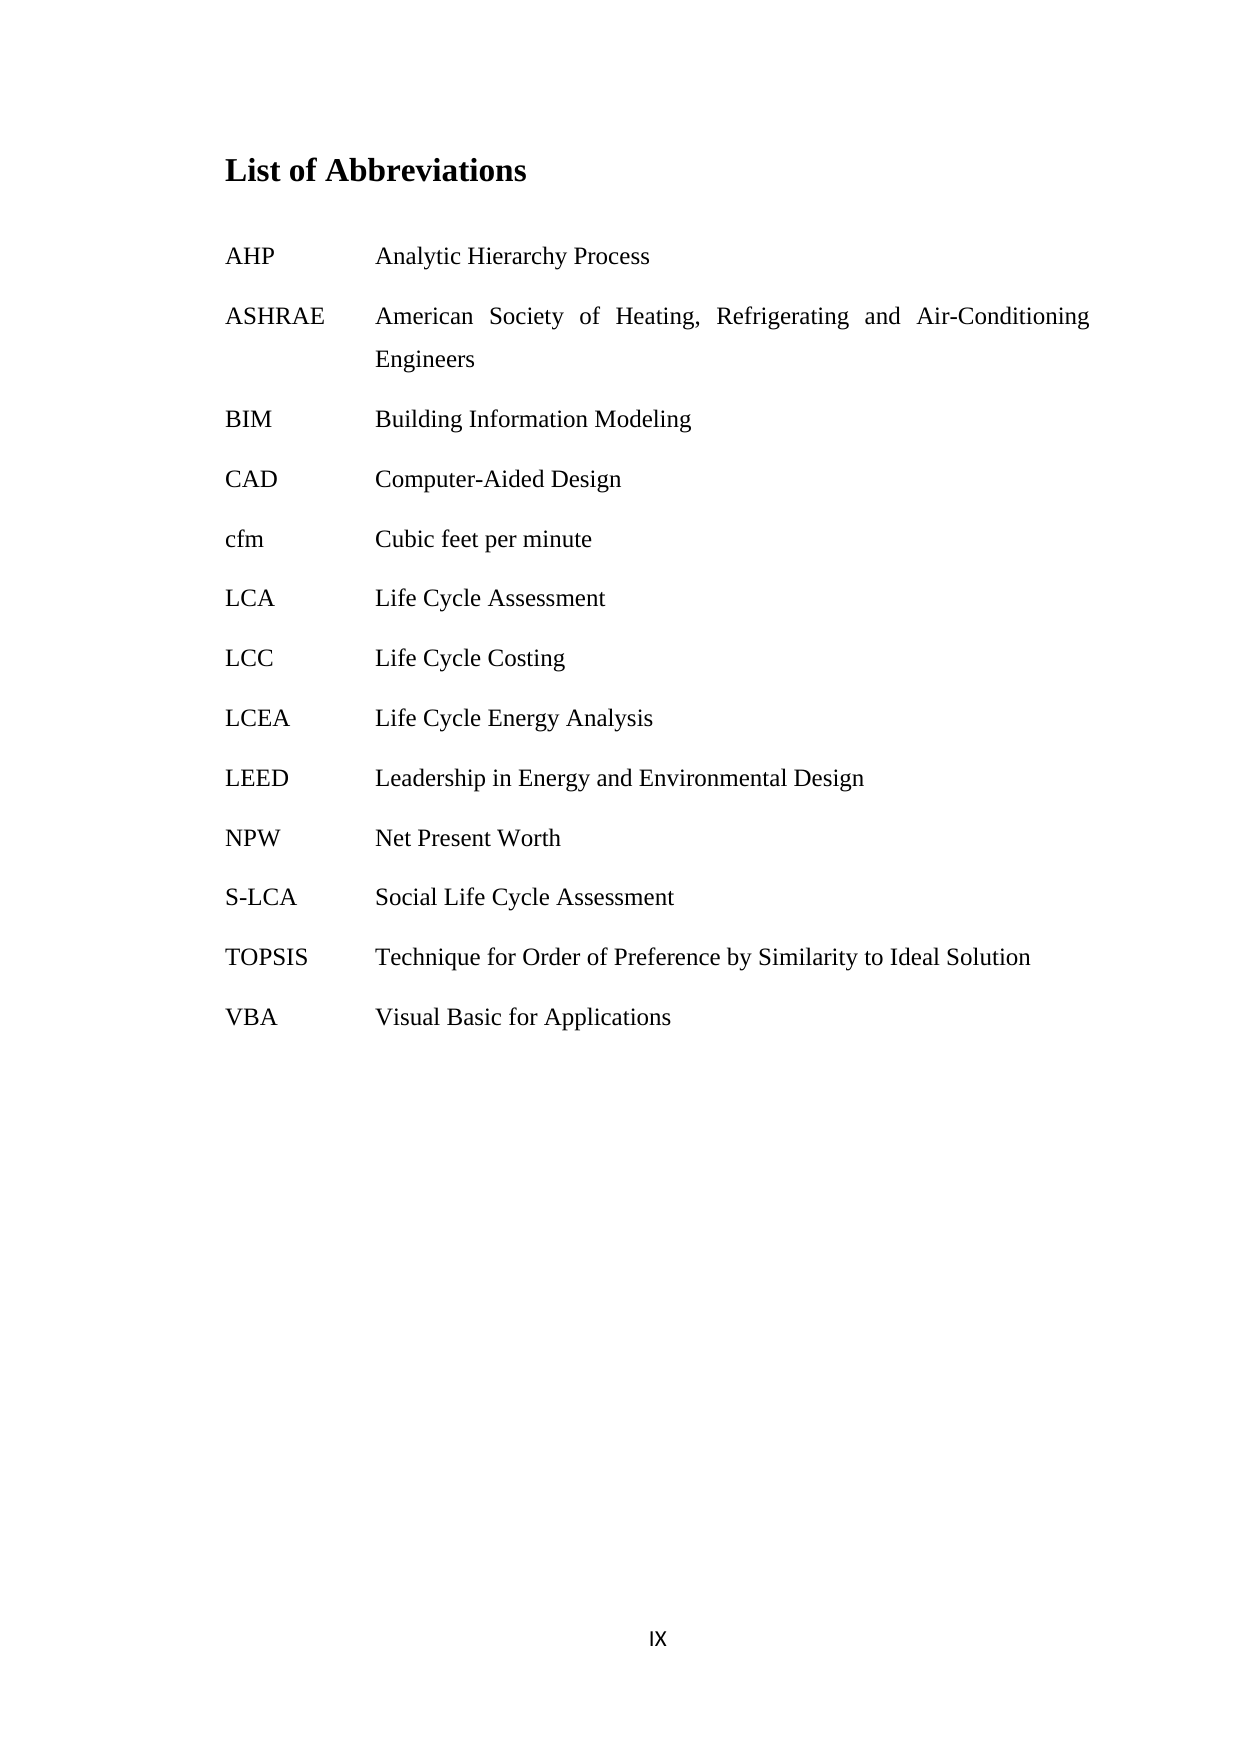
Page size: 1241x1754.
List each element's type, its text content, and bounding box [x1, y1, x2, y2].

subtitle List of Abbreviations [225, 150, 1090, 188]
text LEED Leadership in Energy and Environmental Design [225, 763, 1090, 792]
text TOPSIS Technique for Order of Preference by Similarity to Ideal Solution [225, 942, 1090, 971]
text CAD Computer-Aided Design [225, 464, 1090, 493]
text VBA Visual Basic for Applications [225, 1002, 1090, 1031]
text LCA Life Cycle Assessment [225, 583, 1090, 612]
text NPW Net Present Worth [225, 823, 1090, 851]
text S-LCA Social Life Cycle Assessment [225, 882, 1090, 911]
text AHP Analytic Hierarchy Process [225, 241, 1090, 270]
text BIM Building Information Modeling [225, 404, 1090, 433]
text ASHRAE American Society of Heating, Refrigerating and Air-Conditioning Engineers [225, 301, 1090, 373]
text LCC Life Cycle Costing [225, 643, 1090, 672]
text LCEA Life Cycle Energy Analysis [225, 703, 1090, 732]
text cfm Cubic feet per minute [225, 524, 1090, 552]
